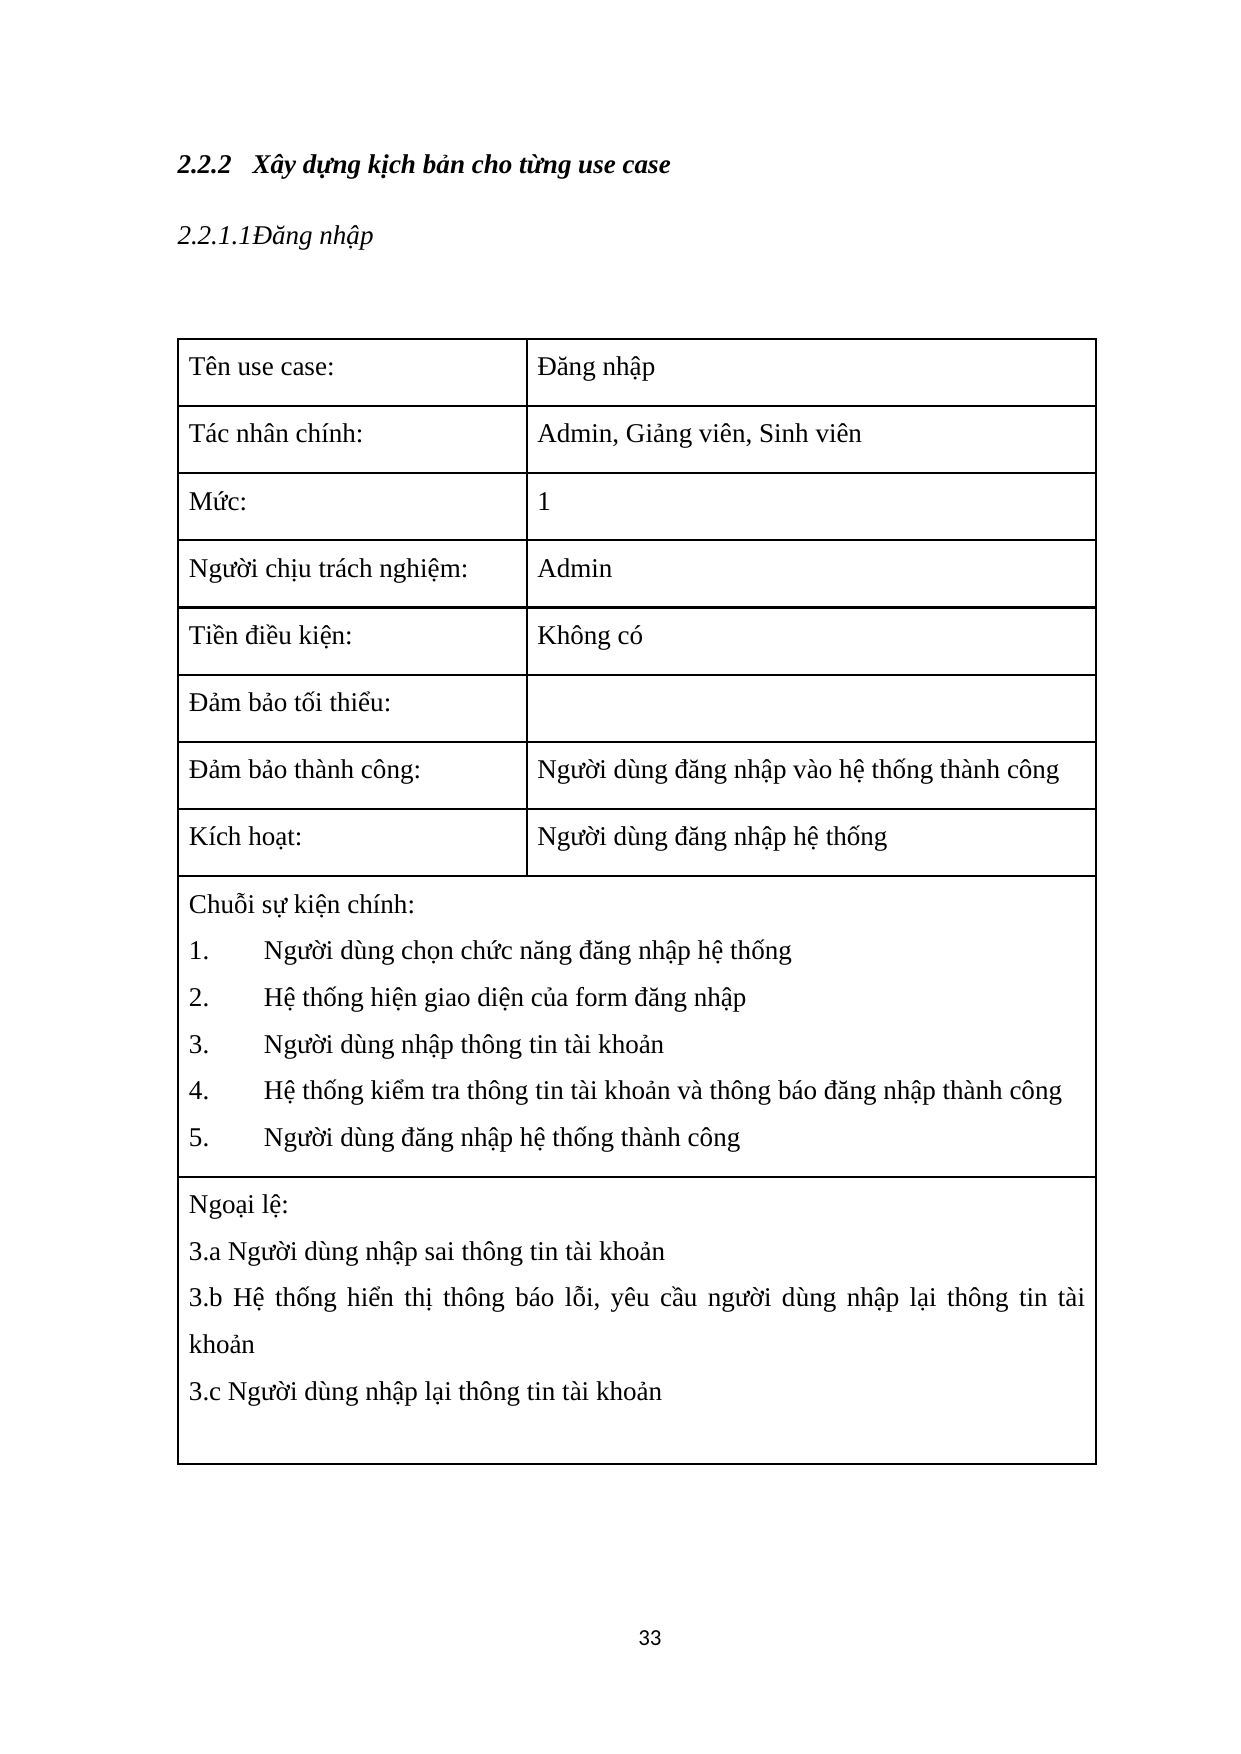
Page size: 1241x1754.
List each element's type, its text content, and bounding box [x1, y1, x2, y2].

table_cell Tiền điều kiện: [179, 609, 526, 674]
table_cell Đảm bảo thành công: [179, 743, 526, 808]
table_cell Không có [528, 609, 1095, 674]
table_cell 1 [528, 474, 1095, 539]
table_cell Kích hoạt: [179, 810, 526, 875]
subtitle 2.2.1.1 Đăng nhập [177, 219, 1122, 251]
table_cell [528, 676, 1095, 741]
subtitle Xây dựng kịch bản cho từng use case [177, 148, 1122, 179]
table_cell Mức: [179, 474, 526, 539]
table_cell Admin [528, 541, 1095, 606]
table_cell Ngoại lệ: 3.a Người dùng nhập sai thông tin tài khoản 3.b Hệ thống hiển thị thông báo lỗi, yêu cầu người dùng nhập lại thông tin tài khoản 3.c Người dùng nhập lại thông tin tài khoản [179, 1178, 1095, 1463]
table_header Tên use case: [179, 340, 526, 405]
table_cell Tác nhân chính: [179, 407, 526, 472]
table_header Đăng nhập [528, 340, 1095, 405]
table_cell Người dùng đăng nhập hệ thống [528, 810, 1095, 875]
table_cell Admin, Giảng viên, Sinh viên [528, 407, 1095, 472]
table_cell Đảm bảo tối thiểu: [179, 676, 526, 741]
table_cell Chuỗi sự kiện chính: 1. Người dùng chọn chức năng đăng nhập hệ thống 2. Hệ thống hiện giao diện của form đăng nhập 3. Người dùng nhập thông tin tài khoản 4. Hệ thống kiểm tra thông tin tài khoản và thông báo đăng nhập thành công 5. Người dùng đăng nhập hệ thống thành công [179, 877, 1095, 1176]
table_cell Người dùng đăng nhập vào hệ thống thành công [528, 743, 1095, 808]
table_cell Người chịu trách nghiệm: [179, 541, 526, 606]
